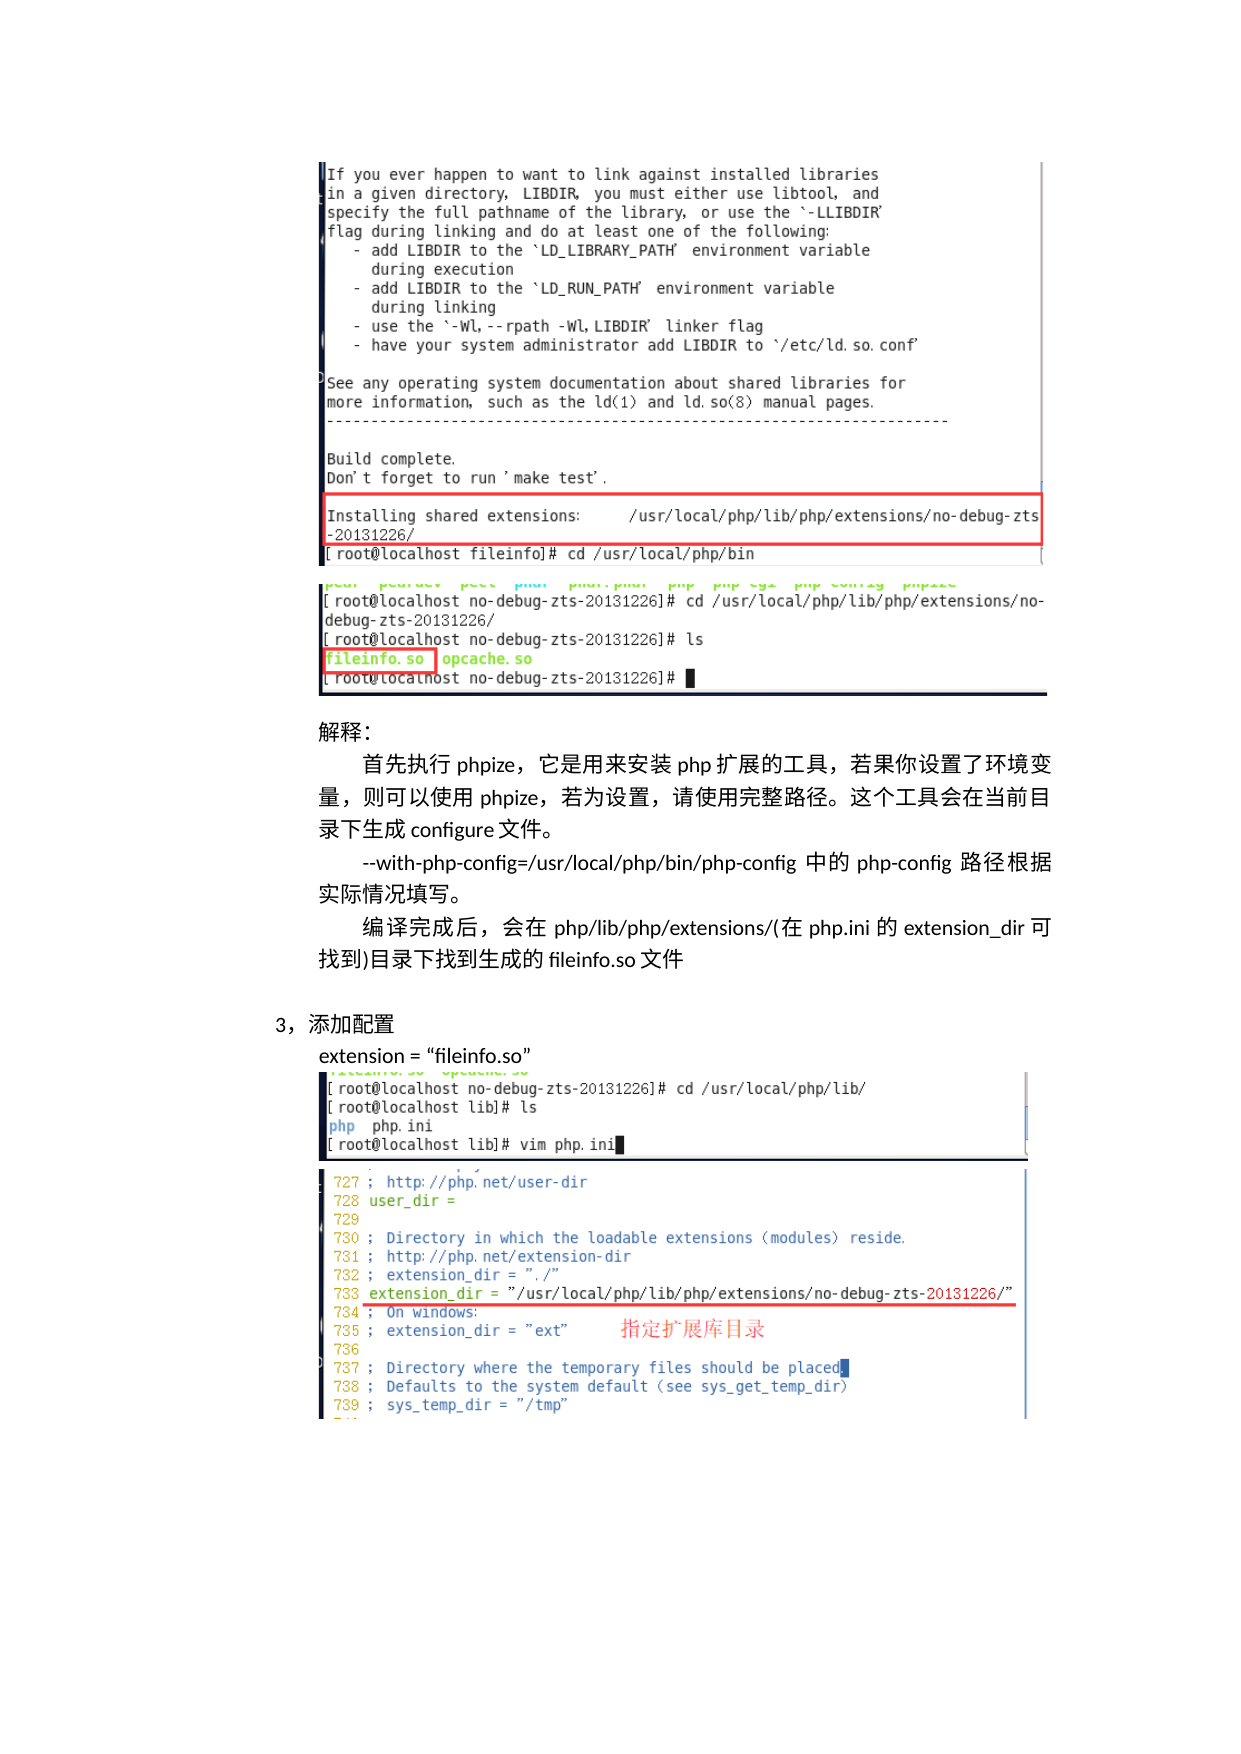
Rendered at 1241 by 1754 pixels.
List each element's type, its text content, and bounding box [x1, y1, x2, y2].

text 解释： [275, 714, 1053, 747]
picture [318, 584, 1048, 696]
text extension = “fileinfo.so” [275, 1039, 1053, 1072]
text --with-php-config=/usr/local/php/bin/php-config 中的php-config 路径根据实际情况填写。 [319, 844, 1053, 909]
picture [318, 162, 1044, 566]
picture [318, 1169, 1028, 1419]
text 3，添加配置 [231, 1007, 1053, 1039]
picture [318, 1072, 1028, 1161]
text 首先执行phpize，它是用来安装php扩展的工具，若果你设置了环境变量，则可以使用phpize，若为设置，请使用完整路径。这个工具会在当前目录下生成configure文件。 [319, 747, 1053, 844]
text 编译完成后，会在php/lib/php/extensions/(在php.ini的extension_dir可找到)目录下找到生成的fileinfo.so文件 [319, 909, 1053, 974]
